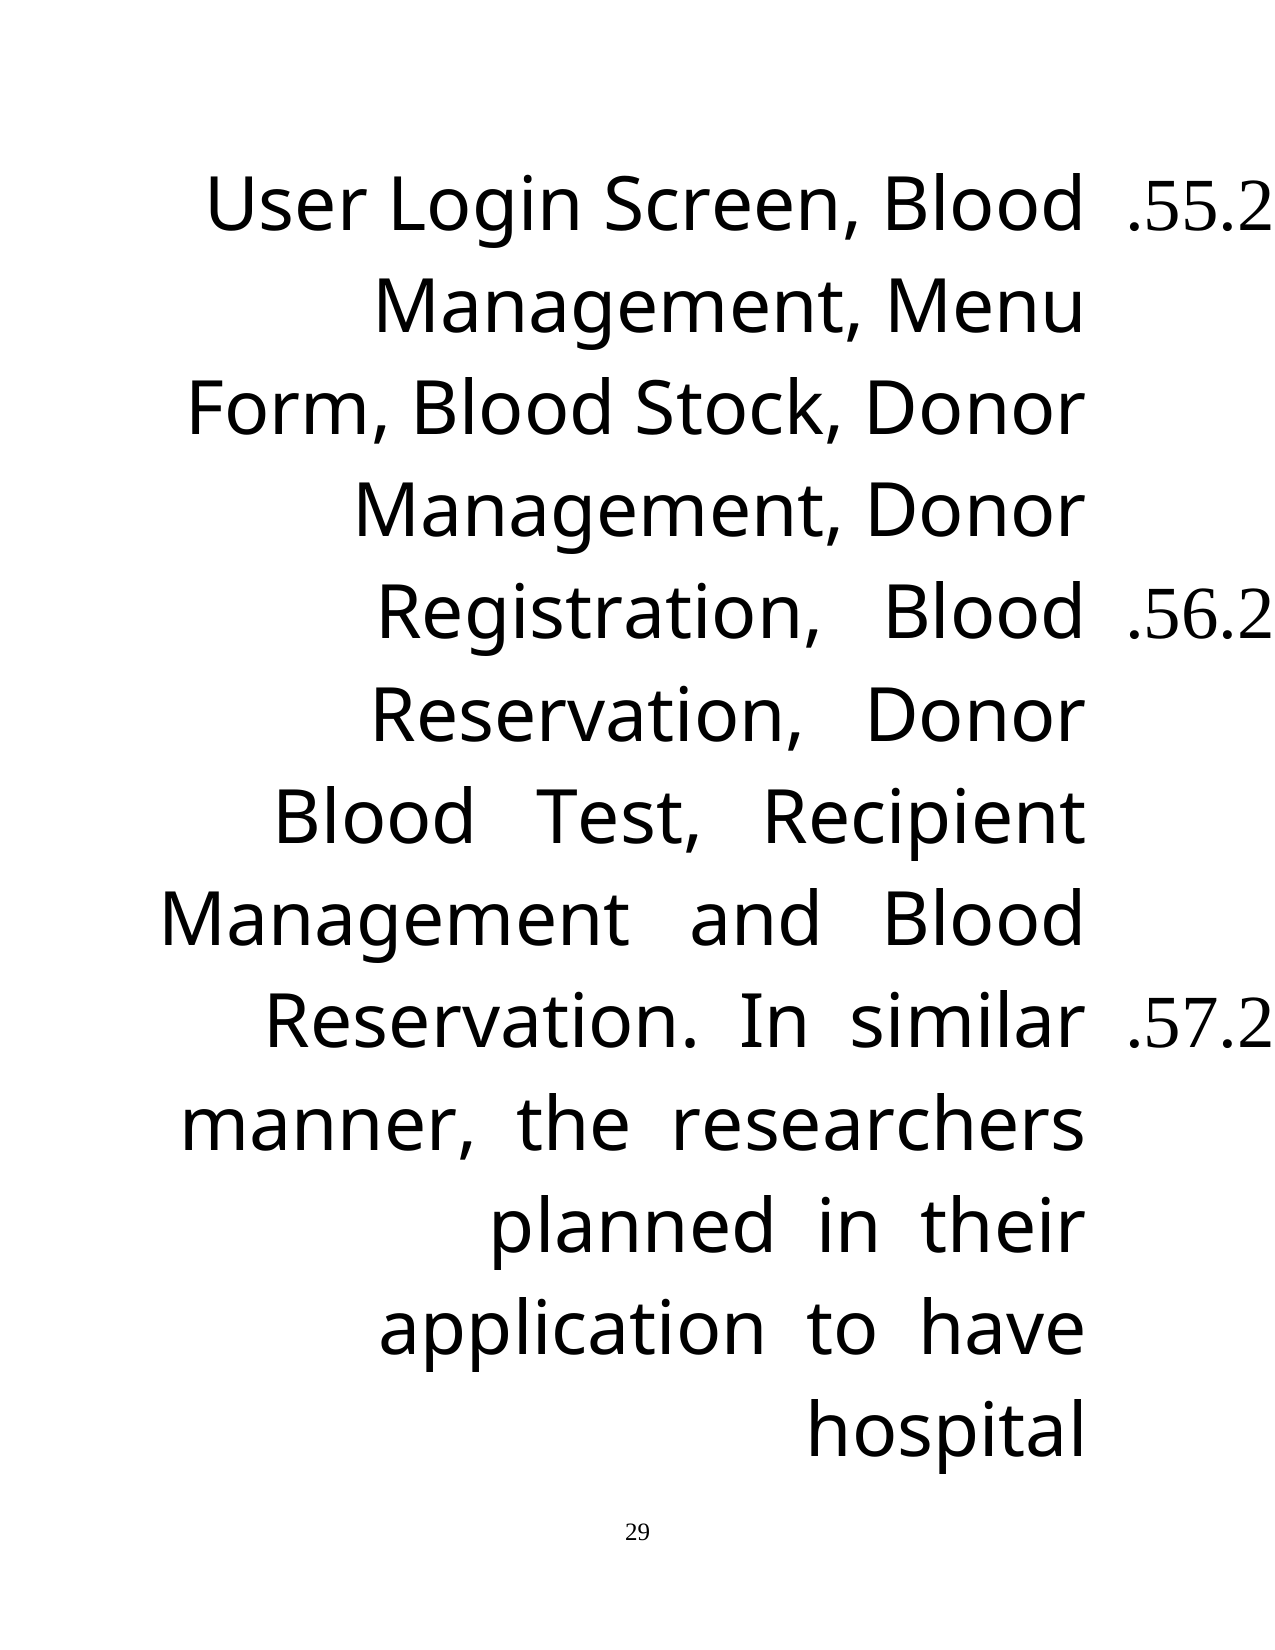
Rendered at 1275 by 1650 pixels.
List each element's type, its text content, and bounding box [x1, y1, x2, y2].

list Registration, Blood Reservation, Donor Blood Test, Recipient Management and Blood [150, 559, 1125, 967]
list Reservation. In similar manner, the researchers planned in their application to have hospital [150, 967, 1125, 1478]
list User Login Screen, Blood Management, Menu Form, Blood Stock, Donor Management, Donor [150, 150, 1125, 559]
